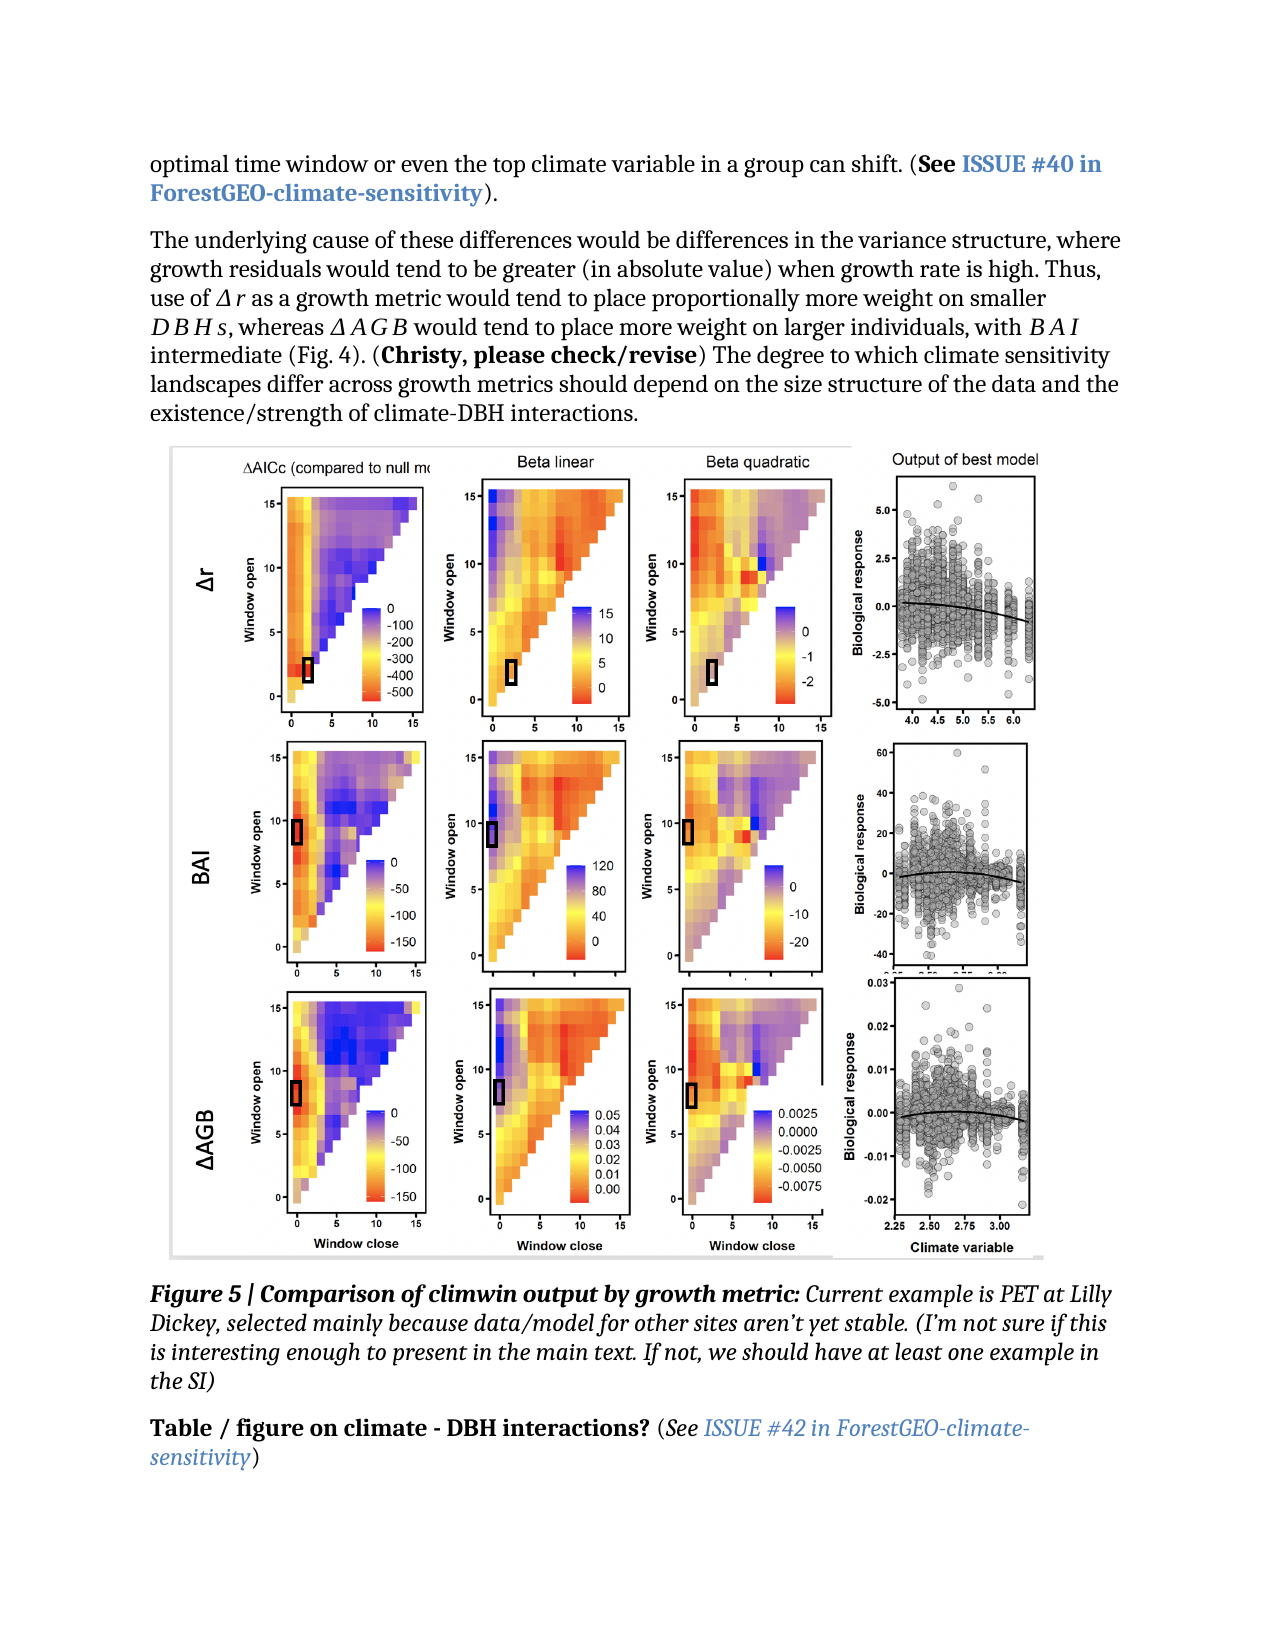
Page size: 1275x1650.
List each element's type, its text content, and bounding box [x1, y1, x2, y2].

text Table / figure on climate - DBH interactions? (See ISSUE #42 in ForestGEO-climate-sensitivity) [150, 1414, 1125, 1472]
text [150, 150, 1125, 207]
text Figure 5 | Comparison of climwin output by growth metric: Current example is PET at Lilly Dickey, selected mainly because data/model for other sites aren’t yet stable. (I’m not sure if this is interesting enough to present in the main text. If not, we should have at least one example in the SI) [150, 1280, 1125, 1395]
picture [168, 446, 1044, 1260]
text The underlying cause of these differences would be differences in the variance structure, where growth residuals would tend to be greater (in absolute value) when growth rate is high. Thus, use of as a growth metric would tend to place proportionally more weight on smaller , whereas would tend to place more weight on larger individuals, with intermediate (Fig. 4). (Christy, please check/revise) The degree to which climate sensitivity landscapes differ across growth metrics should depend on the size structure of the data and the existence/strength of climate-DBH interactions. [150, 226, 1125, 427]
